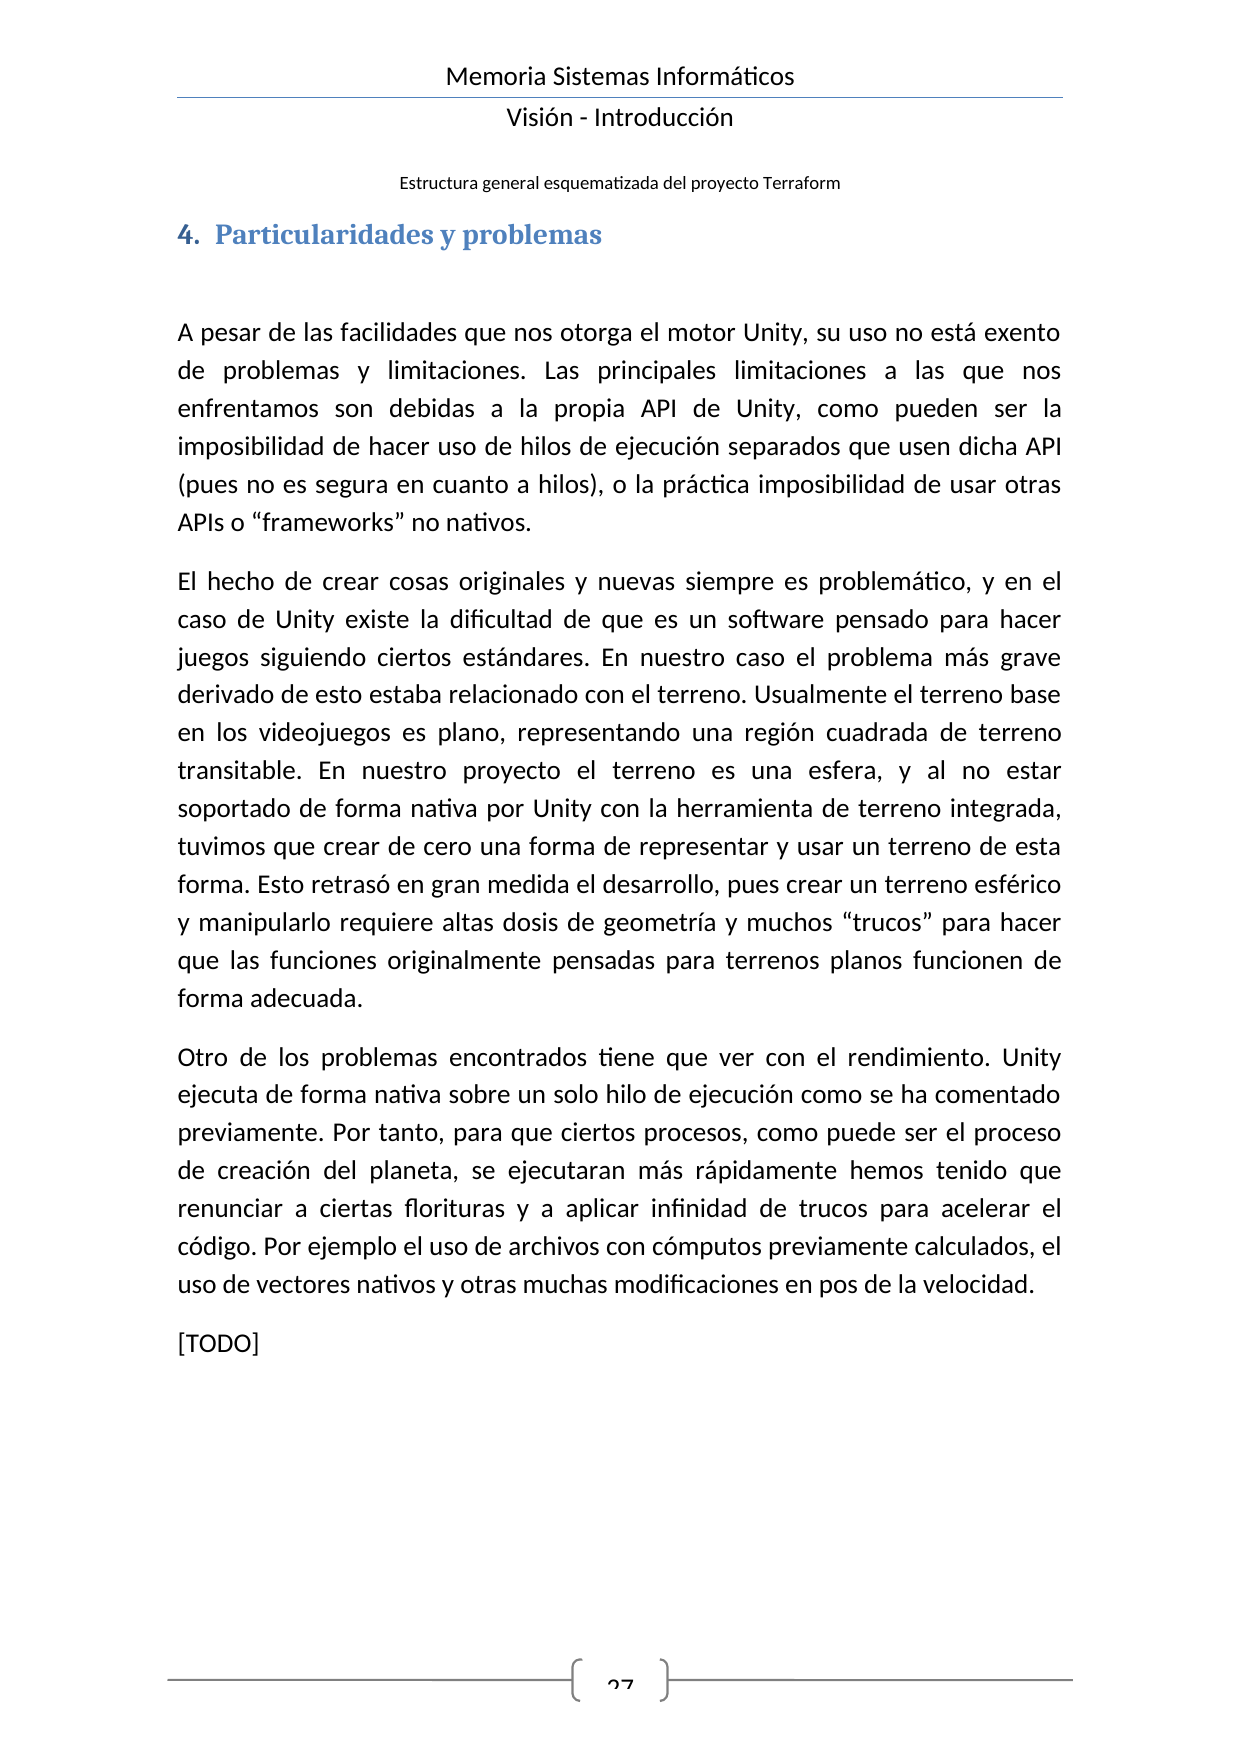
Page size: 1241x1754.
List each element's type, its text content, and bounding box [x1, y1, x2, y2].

text [TODO] [177, 1326, 1063, 1359]
subtitle Particularidades y problemas [177, 218, 1063, 252]
text A pesar de las facilidades que nos otorga el motor Unity, su uso no está exento de problemas y limitaciones. Las principales limitaciones a las que nos enfrentamos son debidas a la propia API de Unity, como pueden ser la imposibilidad de hacer uso de hilos de ejecución separados que usen dicha API (pues no es segura en cuanto a hilos), o la práctica imposibilidad de usar otras APIs o “frameworks” no nativos. [177, 316, 1063, 538]
text El hecho de crear cosas originales y nuevas siempre es problemático, y en el caso de Unity existe la dificultad de que es un software pensado para hacer juegos siguiendo ciertos estándares. En nuestro caso el problema más grave derivado de esto estaba relacionado con el terreno. Usualmente el terreno base en los videojuegos es plano, representando una región cuadrada de terreno transitable. En nuestro proyecto el terreno es una esfera, y al no estar soportado de forma nativa por Unity con la herramienta de terreno integrada, tuvimos que crear de cero una forma de representar y usar un terreno de esta forma. Esto retrasó en gran medida el desarrollo, pues crear un terreno esférico y manipularlo requiere altas dosis de geometría y muchos “trucos” para hacer que las funciones originalmente pensadas para terrenos planos funcionen de forma adecuada. [177, 564, 1063, 1014]
text Otro de los problemas encontrados tiene que ver con el rendimiento. Unity ejecuta de forma nativa sobre un solo hilo de ejecución como se ha comentado previamente. Por tanto, para que ciertos procesos, como puede ser el proceso de creación del planeta, se ejecutaran más rápidamente hemos tenido que renunciar a ciertas florituras y a aplicar infinidad de trucos para acelerar el código. Por ejemplo el uso de archivos con cómputos previamente calculados, el uso de vectores nativos y otras muchas modificaciones en pos de la velocidad. [177, 1040, 1063, 1300]
text Estructura general esquematizada del proyecto Terraform [177, 171, 1063, 194]
